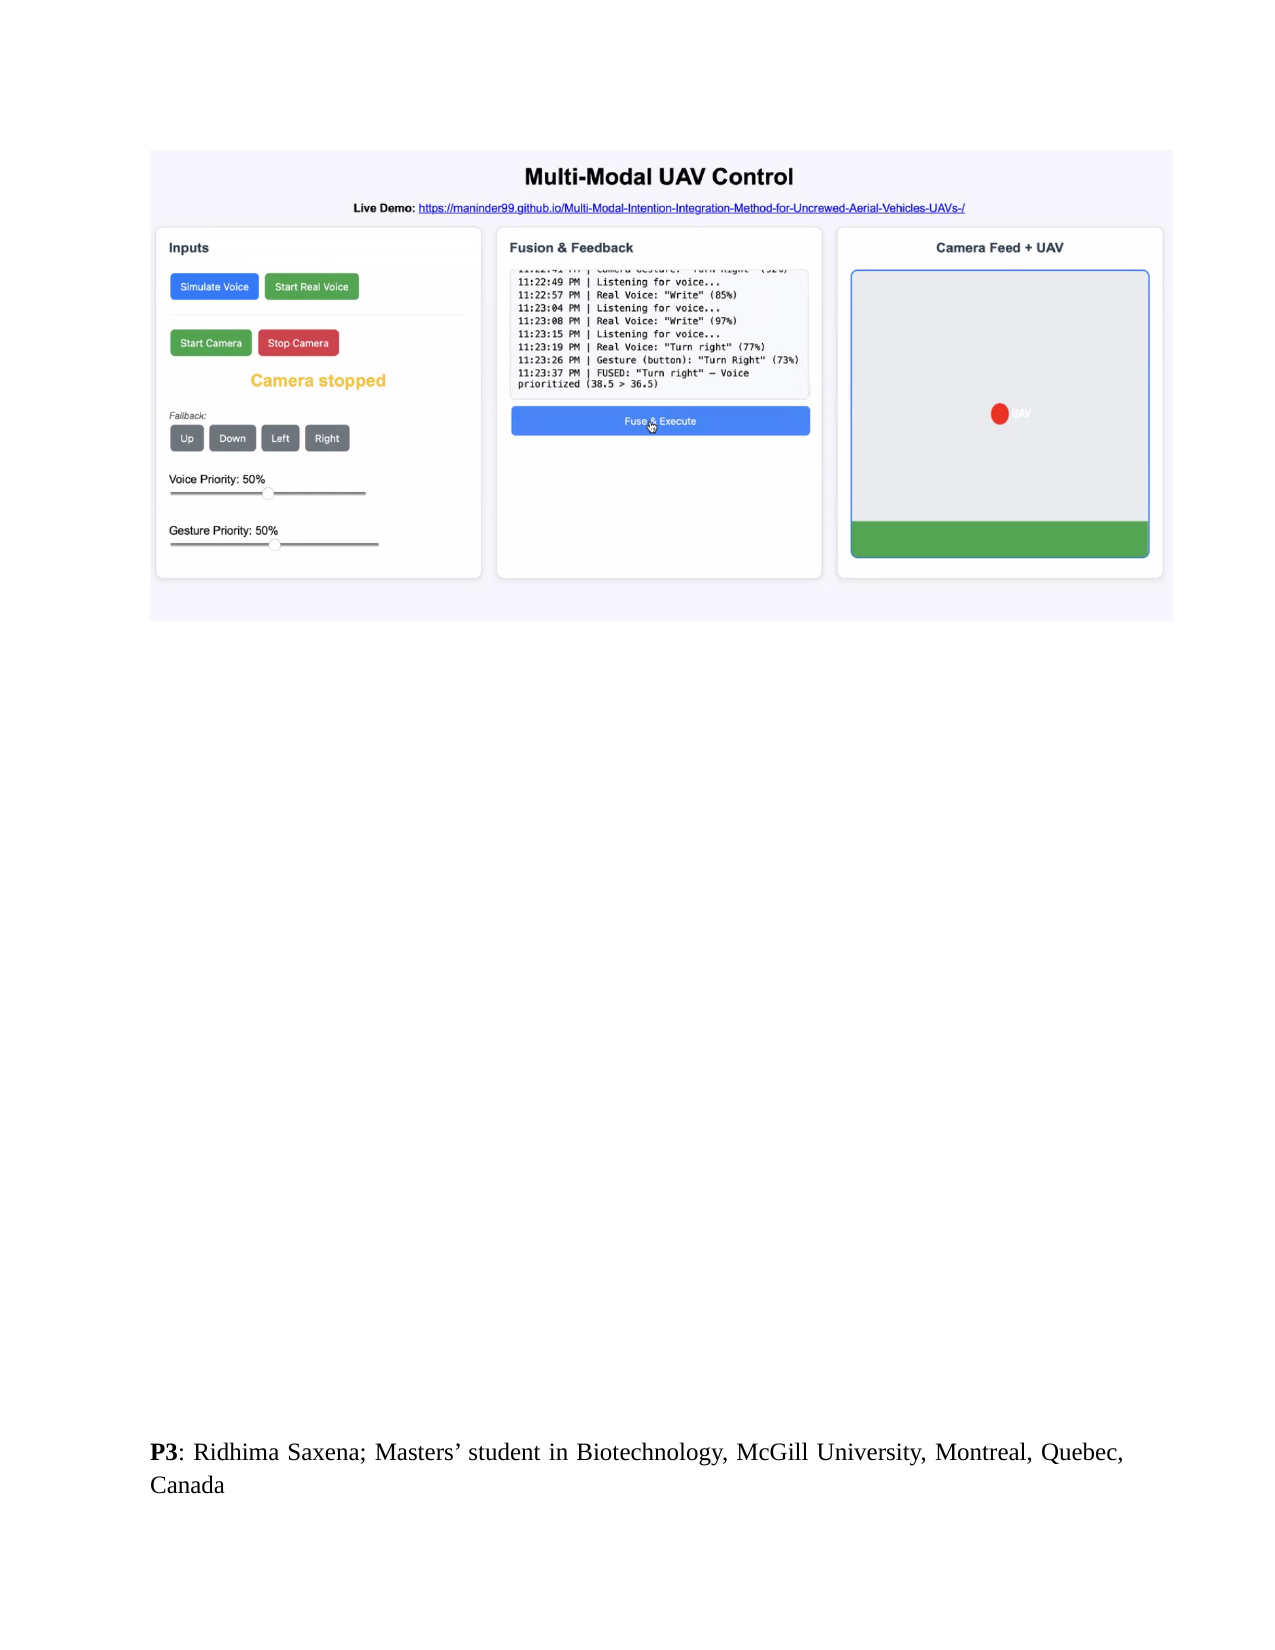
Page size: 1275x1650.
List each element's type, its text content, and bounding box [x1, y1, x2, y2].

picture [150, 150, 1174, 621]
text P3: Ridhima Saxena; Masters’ student in Biotechnology, McGill University, Montreal, Quebec, Canada [150, 1437, 1125, 1499]
